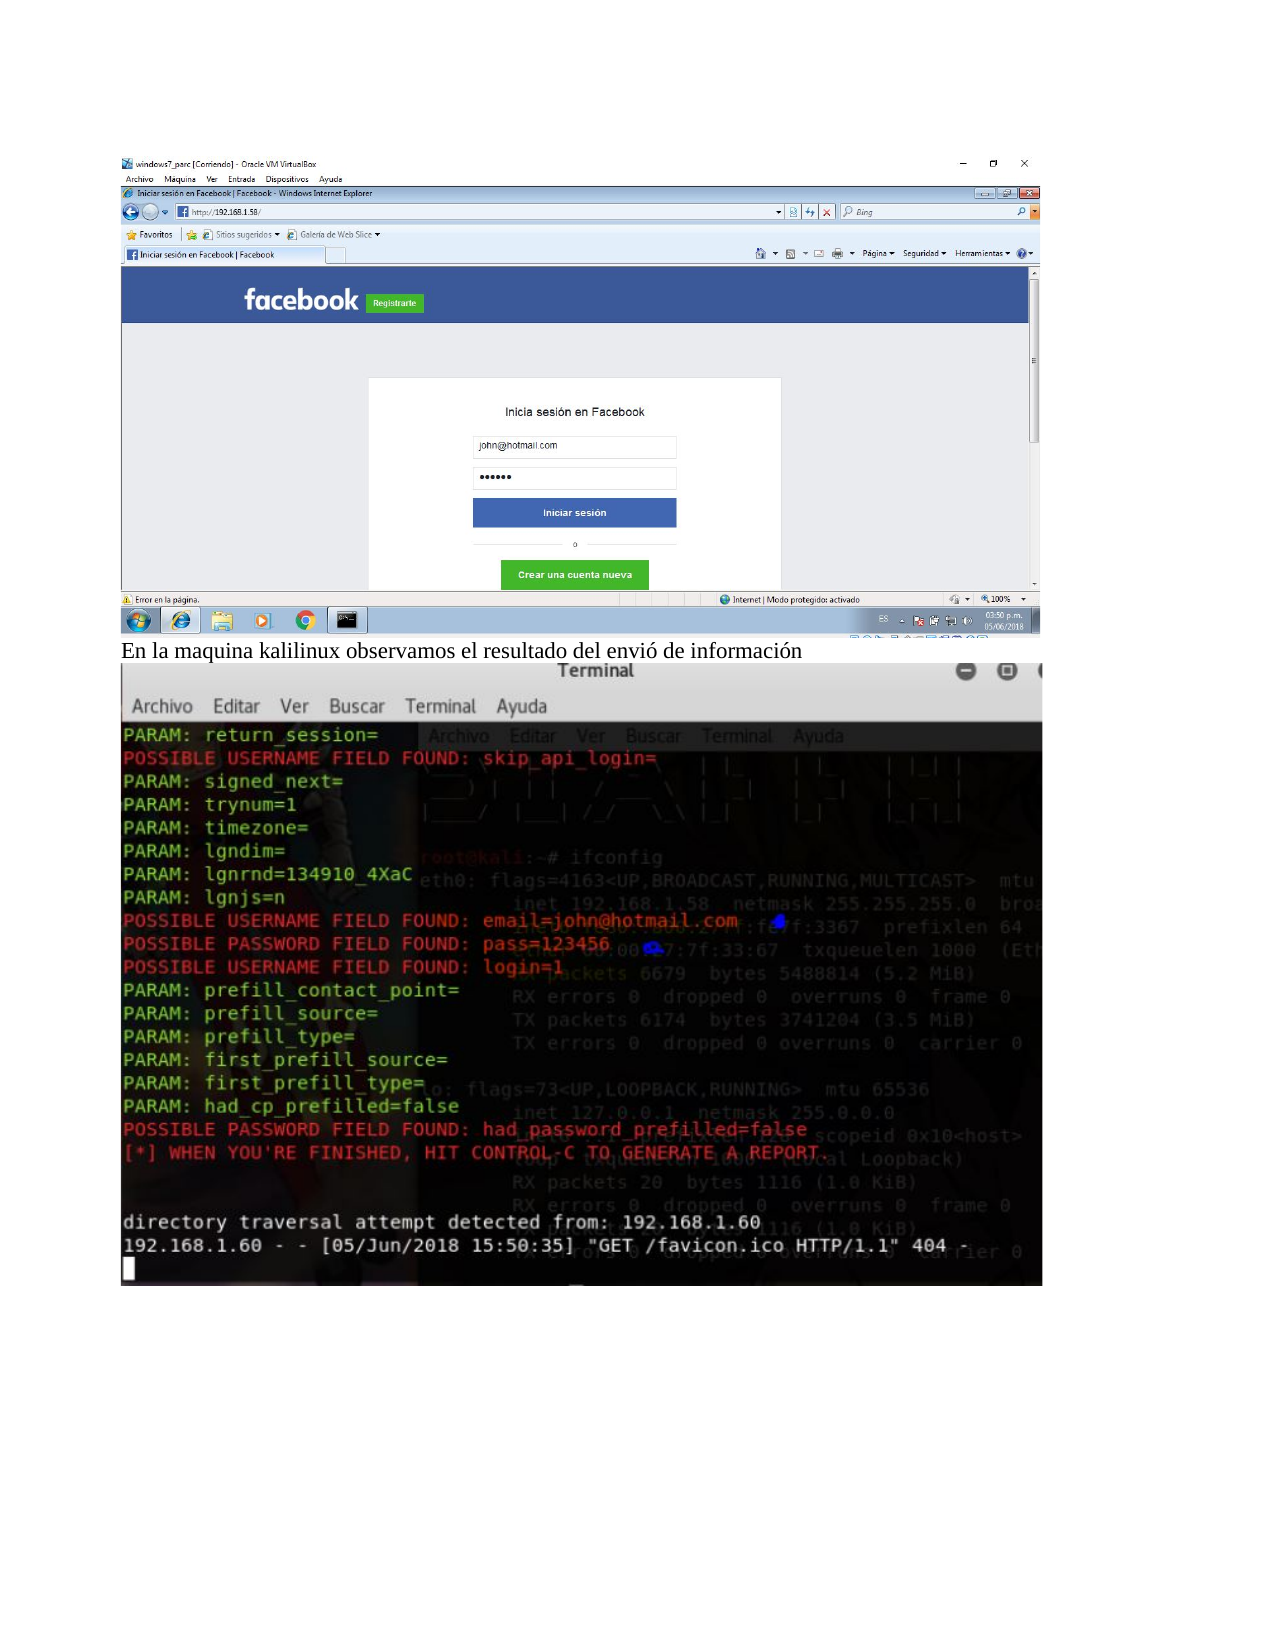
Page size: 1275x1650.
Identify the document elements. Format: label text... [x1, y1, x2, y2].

picture [120, 663, 1043, 1286]
text En la maquina kalilinux observamos el resultado del envió de información [121, 637, 1231, 664]
picture [120, 156, 1041, 638]
